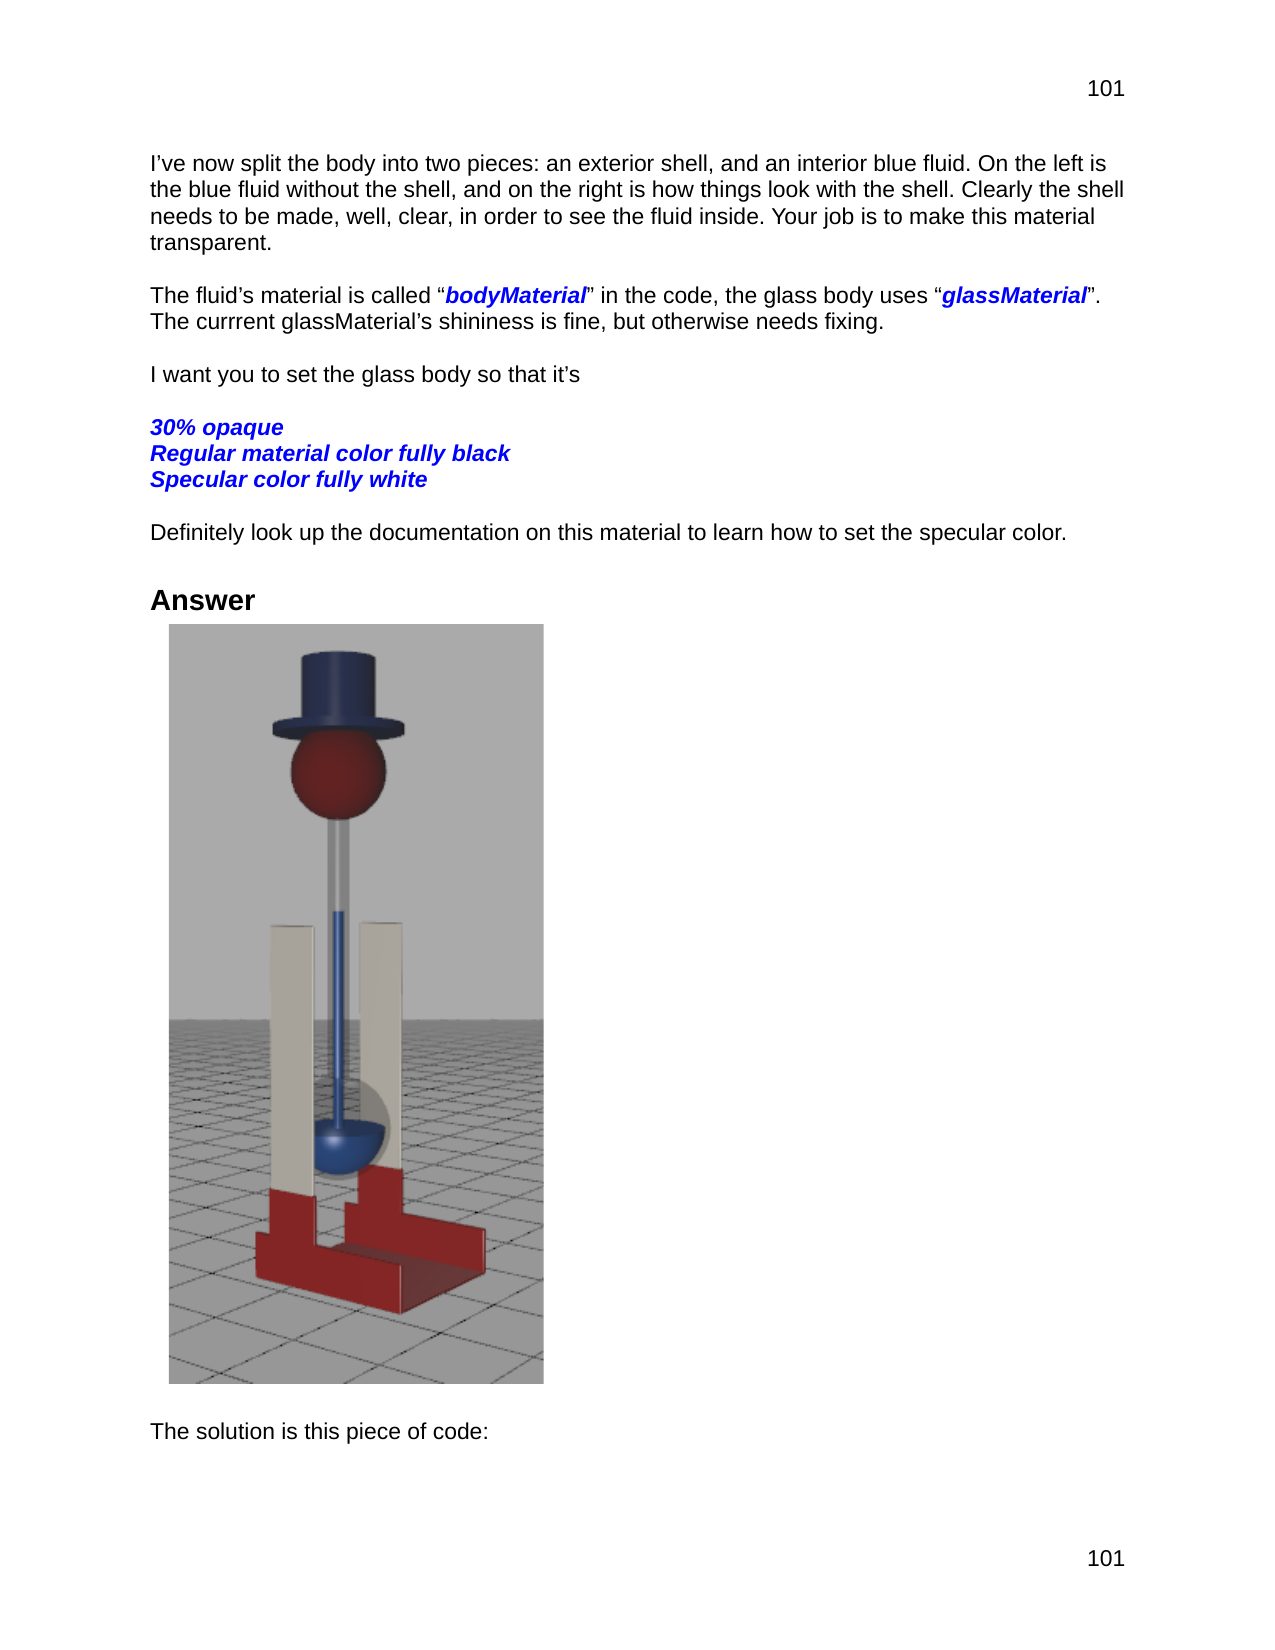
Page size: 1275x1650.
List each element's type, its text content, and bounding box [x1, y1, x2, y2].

text I’ve now split the body into two pieces: an exterior shell, and an interior blue fluid. On the left is the blue fluid without the shell, and on the right is how things look with the shell. Clearly the shell needs to be made, well, clear, in order to see the fluid inside. Your job is to make this material transparent. [150, 150, 1125, 255]
text 30% opaque [150, 413, 1125, 440]
text The fluid’s material is called “bodyMaterial” in the code, the glass body uses “glassMaterial”. The currrent glassMaterial’s shininess is fine, but otherwise needs fixing. [150, 282, 1125, 334]
text Definitely look up the documentation on this material to learn how to set the specular color. [150, 519, 1125, 545]
text Regular material color fully black [150, 440, 1125, 466]
subtitle Answer [150, 583, 1125, 616]
text I want you to set the glass body so that it’s [150, 361, 1125, 387]
picture [168, 624, 544, 1384]
text The solution is this piece of code: [150, 1418, 1125, 1444]
text Specular color fully white [150, 466, 1125, 493]
